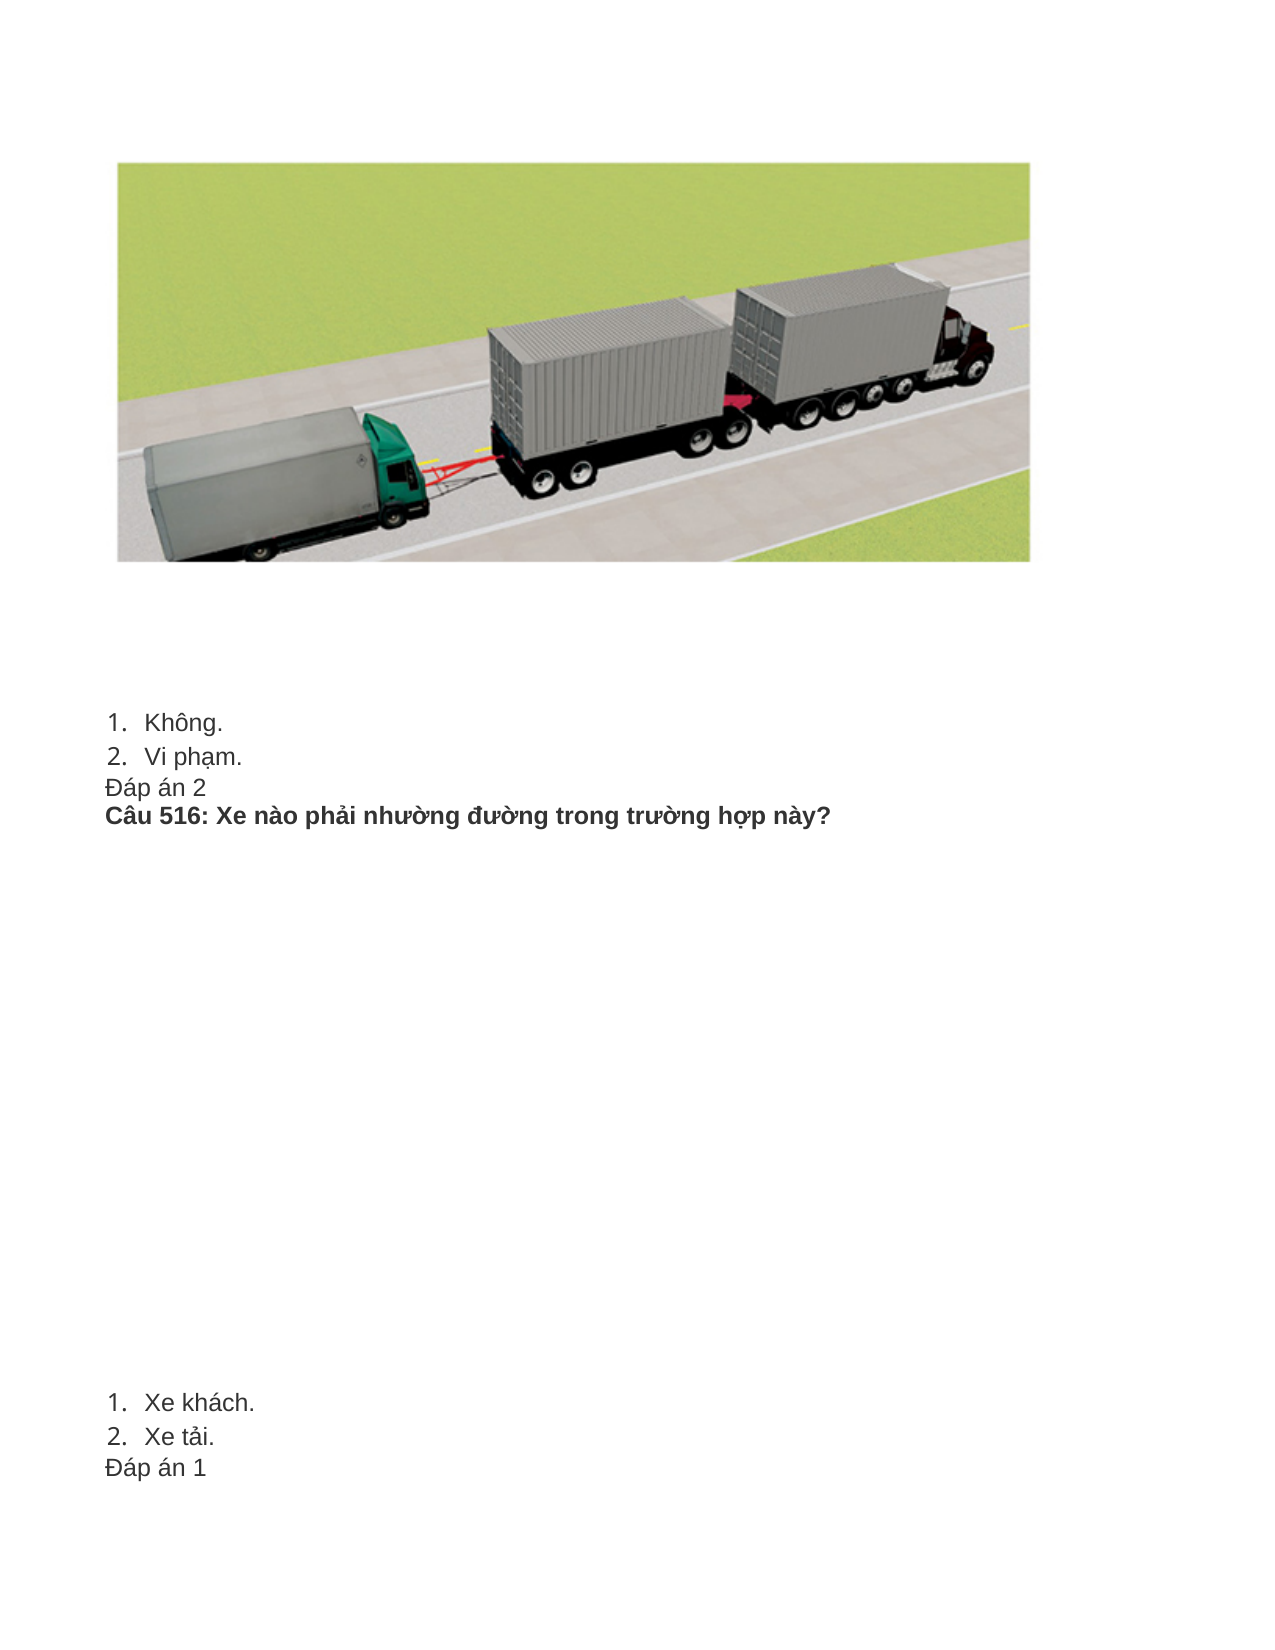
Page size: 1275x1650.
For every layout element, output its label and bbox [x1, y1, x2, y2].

picture [105, 150, 1043, 689]
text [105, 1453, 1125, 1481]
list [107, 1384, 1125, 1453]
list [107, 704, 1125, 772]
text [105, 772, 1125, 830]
